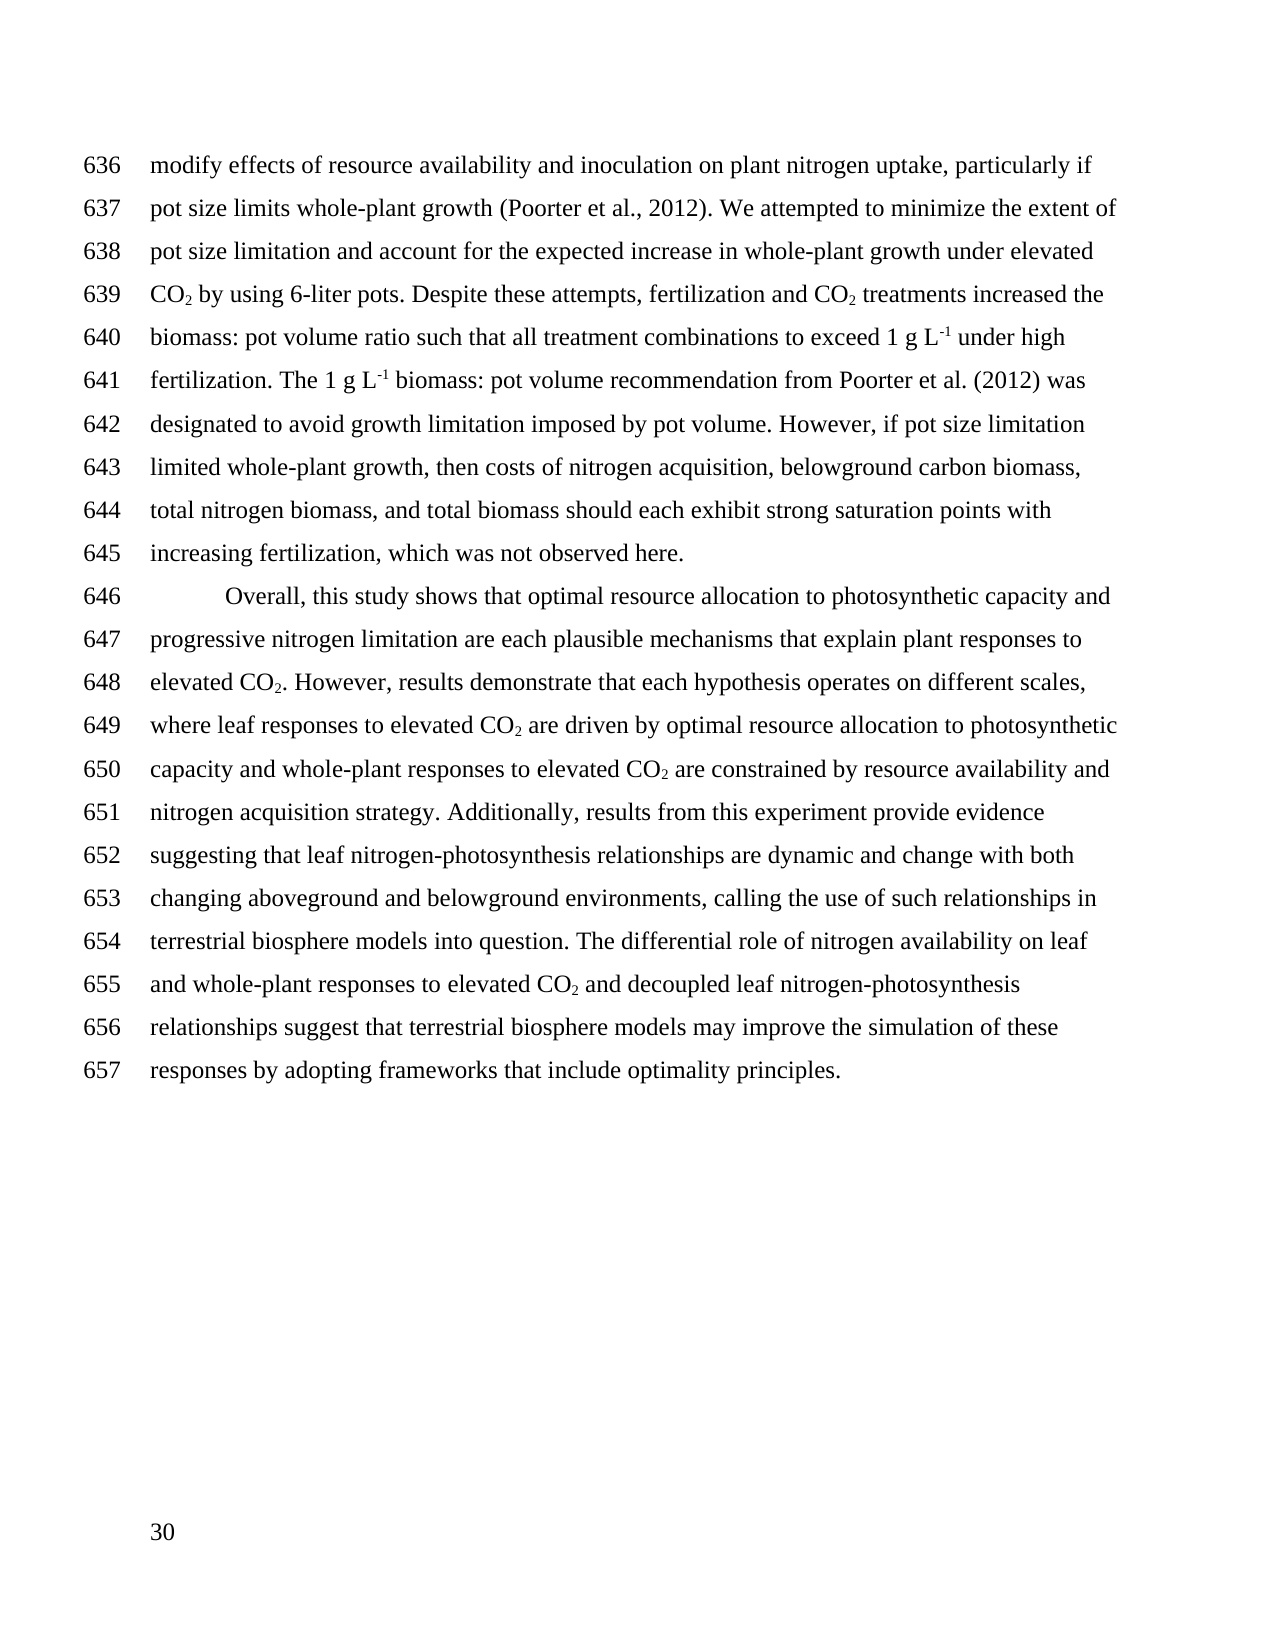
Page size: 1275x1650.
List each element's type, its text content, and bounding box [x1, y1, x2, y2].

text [150, 150, 1125, 567]
text Overall, this study shows that optimal resource allocation to photosynthetic capacity and progressive nitrogen limitation are each plausible mechanisms that explain plant responses to elevated CO2. However, results demonstrate that each hypothesis operates on different scales, where leaf responses to elevated CO2 are driven by optimal resource allocation to photosynthetic capacity and whole-plant responses to elevated CO2 are constrained by resource availability and nitrogen acquisition strategy. Additionally, results from this experiment provide evidence suggesting that leaf nitrogen-photosynthesis relationships are dynamic and change with both changing aboveground and belowground environments, calling the use of such relationships in terrestrial biosphere models into question. The differential role of nitrogen availability on leaf and whole-plant responses to elevated CO2 and decoupled leaf nitrogen-photosynthesis relationships suggest that terrestrial biosphere models may improve the simulation of these responses by adopting frameworks that include optimality principles. [150, 581, 1125, 1084]
